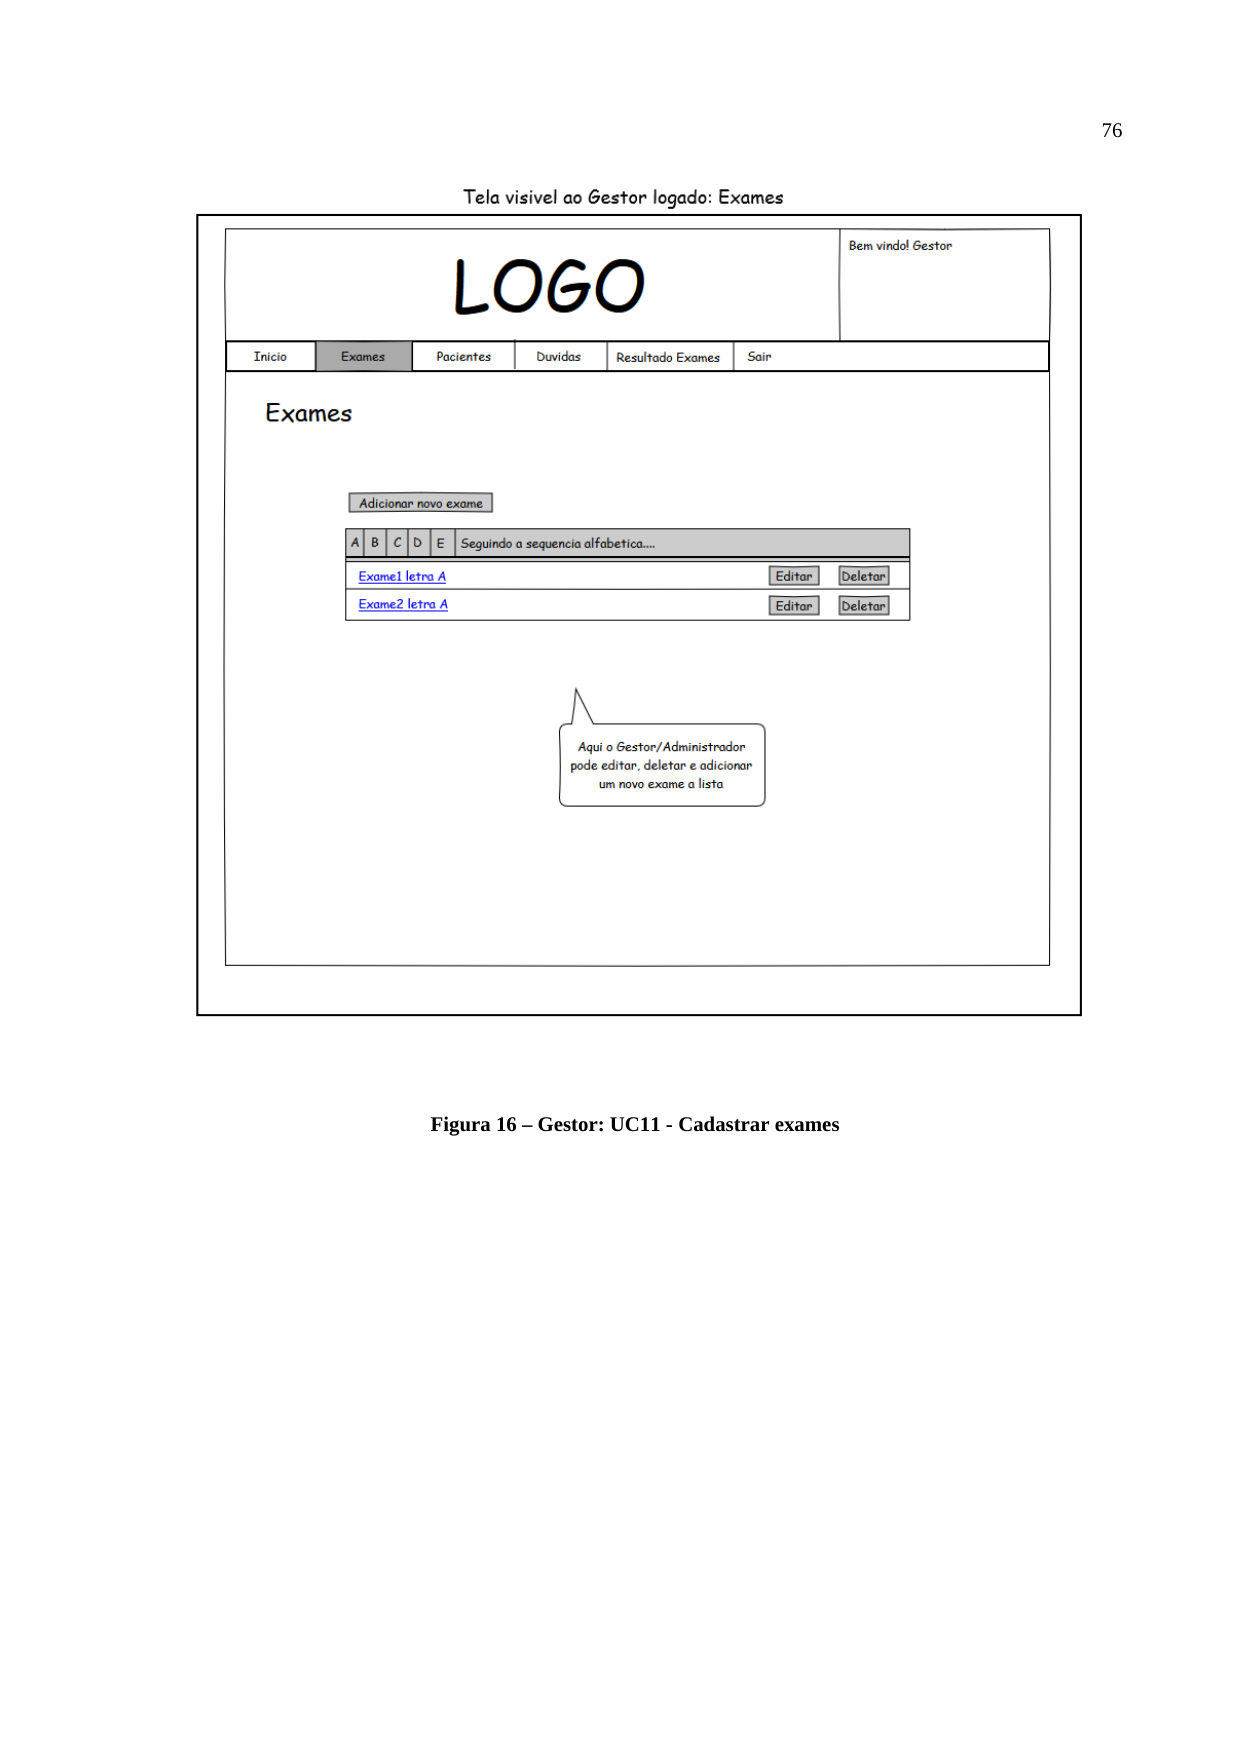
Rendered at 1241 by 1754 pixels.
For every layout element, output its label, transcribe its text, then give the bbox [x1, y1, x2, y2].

picture [147, 177, 1122, 1085]
